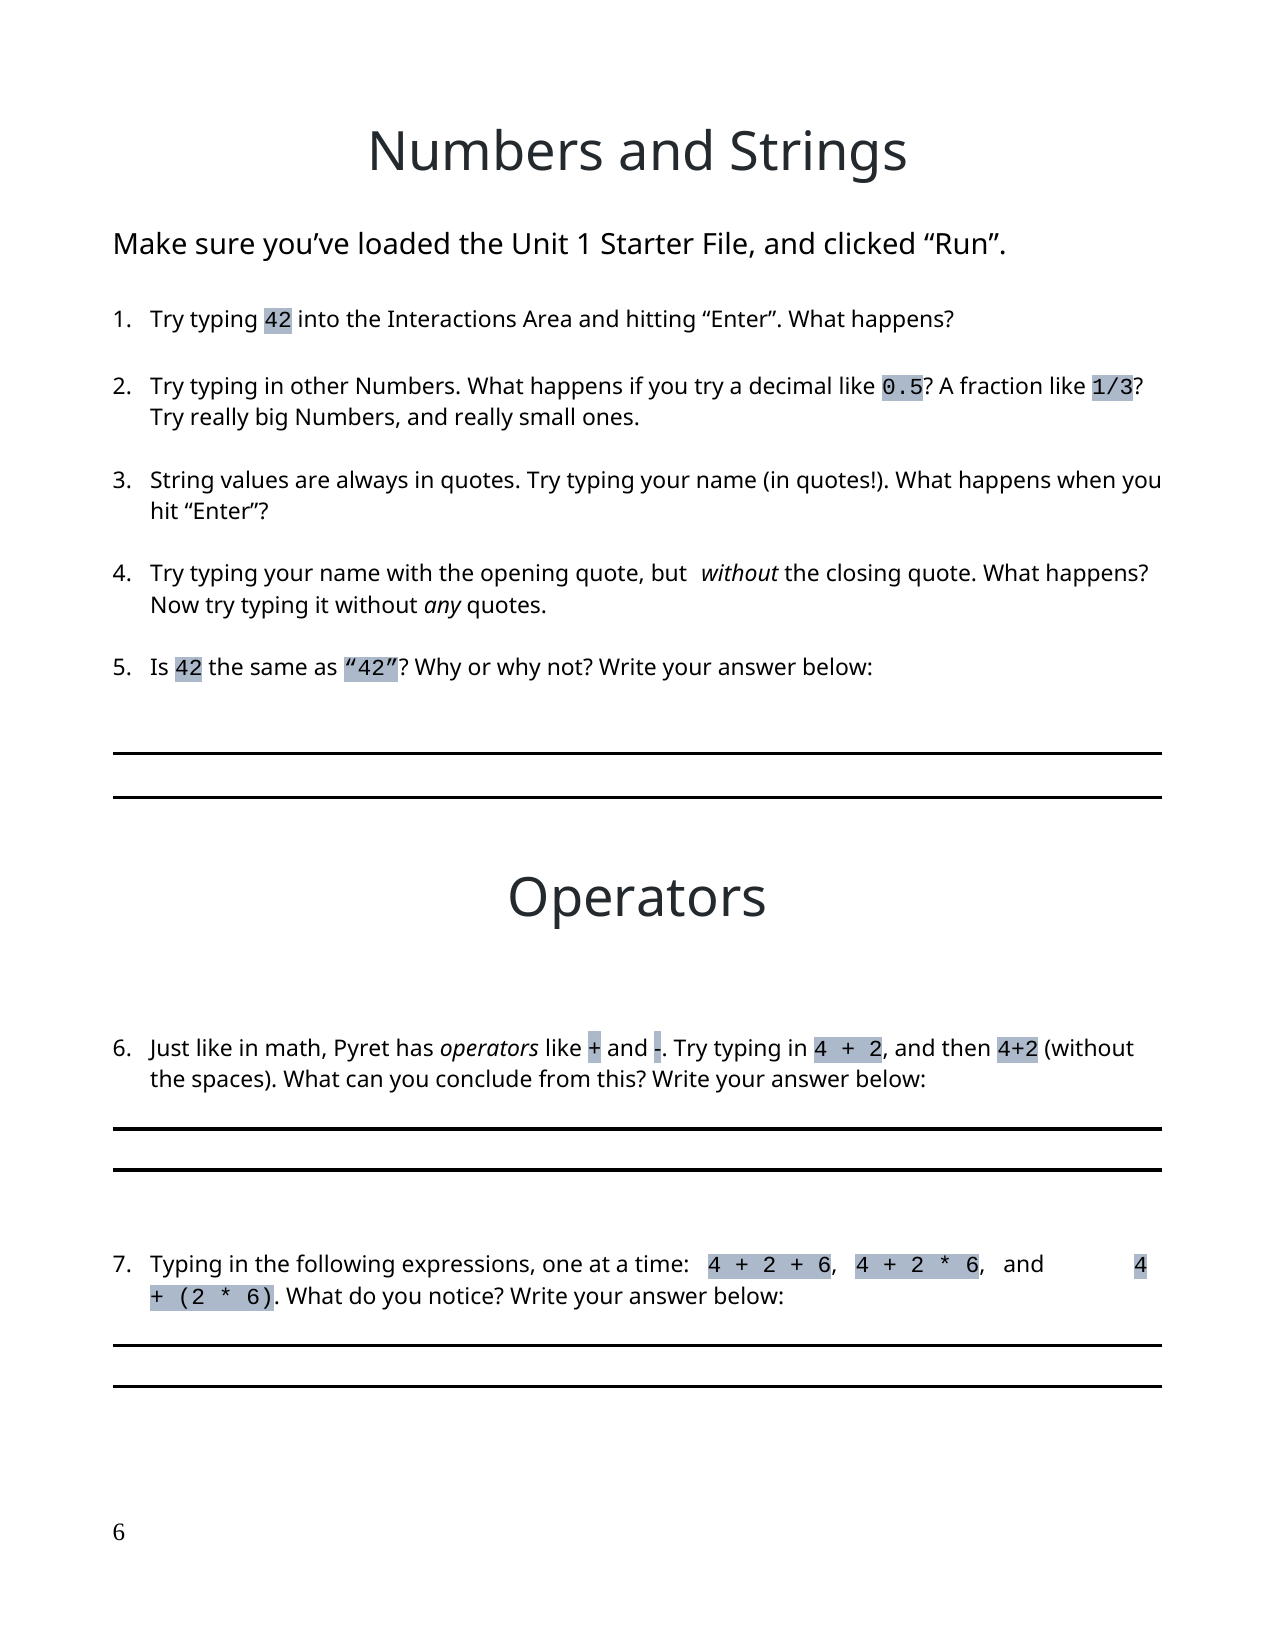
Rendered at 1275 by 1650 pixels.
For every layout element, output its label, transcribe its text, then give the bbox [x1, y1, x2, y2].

list Is 42 the same as “42”? Why or why not? Write your answer below: [112, 651, 1162, 682]
text Make sure you’ve loaded the Unit 1 Starter File, and clicked “Run”. [112, 223, 1162, 263]
subtitle Operators [112, 858, 1162, 932]
list Try typing your name with the opening quote, but without the closing quote. What happens? Now try typing it without any quotes. [112, 557, 1162, 620]
list Just like in math, Pyret has operators like + and -. Try typing in 4 + 2, and then 4+2 (without the spaces). What can you conclude from this? Write your answer below: [112, 1031, 1162, 1094]
list Try typing in other Numbers. What happens if you try a decimal like 0.5? A fraction like 1/3? Try really big Numbers, and really small ones. [112, 370, 1162, 432]
list String values are always in quotes. Try typing your name (in quotes!). What happens when you hit “Enter”? [112, 464, 1162, 526]
subtitle Numbers and Strings [112, 112, 1162, 186]
list Try typing 42 into the Interactions Area and hitting “Enter”. What happens? [112, 302, 1162, 334]
list Typing in the following expressions, one at a time: 4 + 2 + 6, 4 + 2 * 6, and 4 + (2 * 6). What do you notice? Write your answer below: [112, 1248, 1162, 1311]
